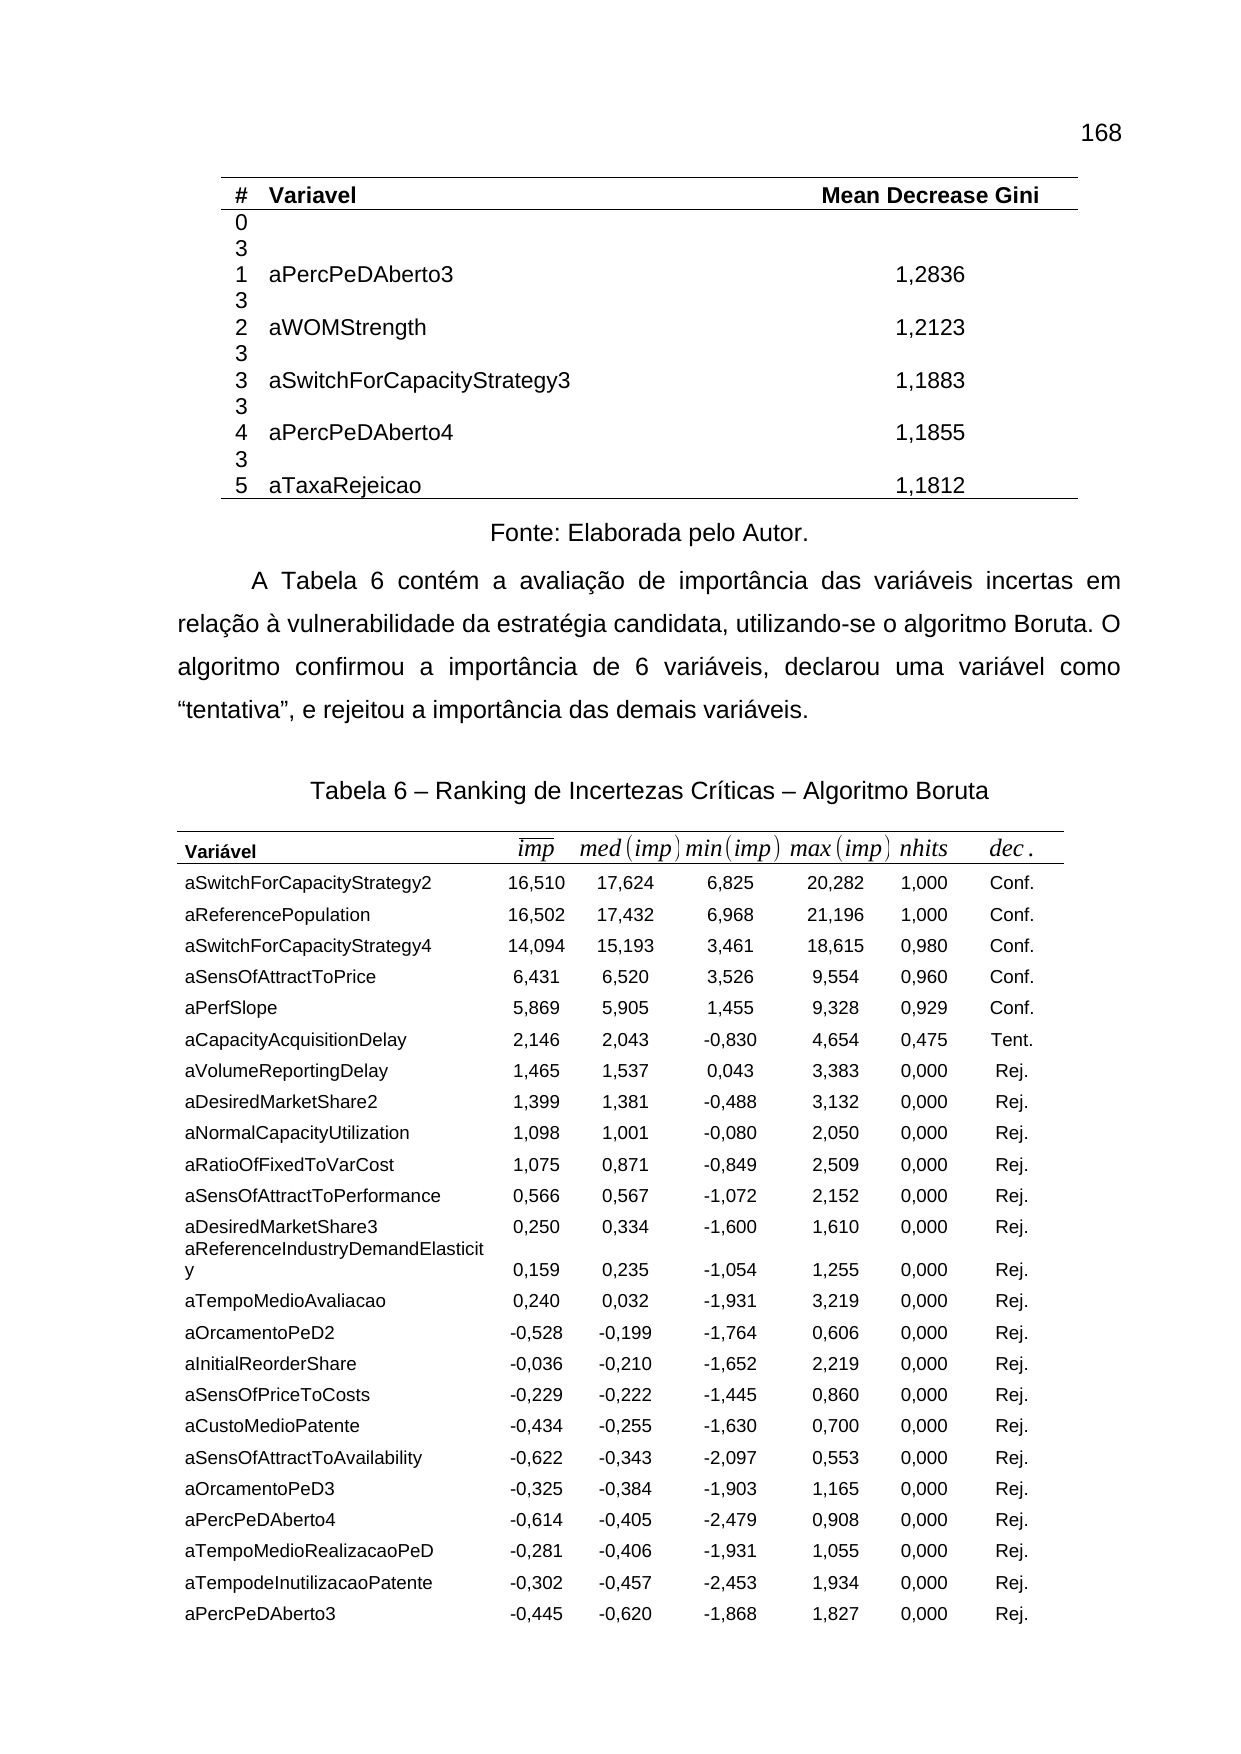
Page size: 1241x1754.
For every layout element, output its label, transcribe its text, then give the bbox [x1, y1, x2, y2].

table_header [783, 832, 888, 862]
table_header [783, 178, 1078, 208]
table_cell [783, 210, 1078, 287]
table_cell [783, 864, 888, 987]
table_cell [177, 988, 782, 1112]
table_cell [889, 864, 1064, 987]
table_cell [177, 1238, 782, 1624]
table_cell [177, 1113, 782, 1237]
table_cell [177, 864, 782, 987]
text Fonte: Elaborada pelo Autor. [177, 518, 1122, 547]
text A Tabela 6 contém a avaliação de importância das variáveis incertas em relação à vulnerabilidade da estratégia candidata, utilizando-se o algoritmo Boruta. O algoritmo confirmou a importância de 6 variáveis, declarou uma variável como “tentativa”, e rejeitou a importância das demais variáveis. [177, 566, 1122, 724]
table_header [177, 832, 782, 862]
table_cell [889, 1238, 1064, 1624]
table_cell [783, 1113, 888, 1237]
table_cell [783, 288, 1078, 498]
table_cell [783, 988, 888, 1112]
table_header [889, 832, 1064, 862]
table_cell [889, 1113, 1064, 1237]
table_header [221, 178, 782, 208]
text Tabela 6 – Ranking de Incertezas Críticas – Algoritmo Boruta [177, 776, 1122, 804]
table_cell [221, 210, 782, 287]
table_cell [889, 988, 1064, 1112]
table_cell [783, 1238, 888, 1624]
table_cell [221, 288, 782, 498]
